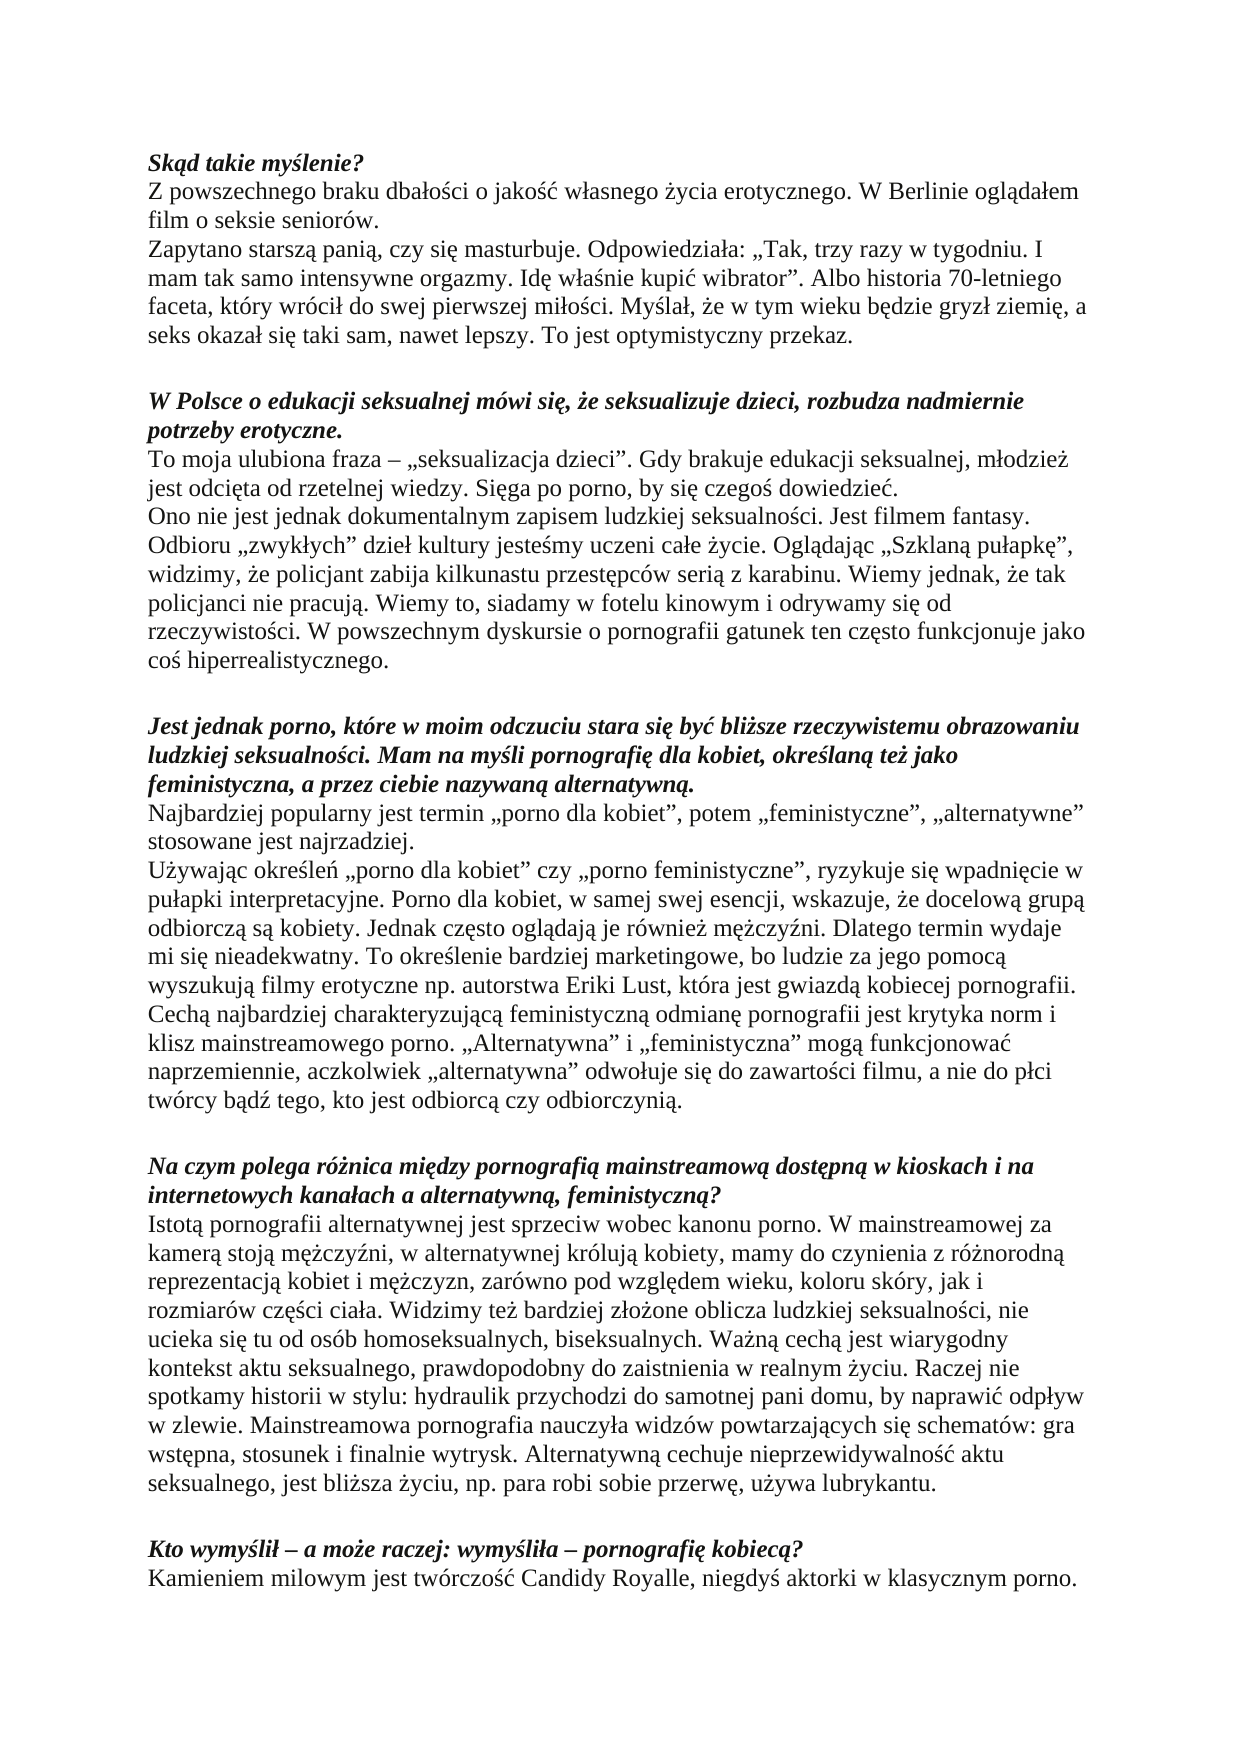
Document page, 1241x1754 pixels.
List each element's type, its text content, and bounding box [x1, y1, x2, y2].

text Na czym polega różnica między pornografią mainstreamową dostępną w kioskach i na internetowych kanałach a alternatywną, feministyczną? Istotą pornografii alternatywnej jest sprzeciw wobec kanonu porno. W mainstreamowej za kamerą stoją mężczyźni, w alternatywnej królują kobiety, mamy do czynienia z różnorodną reprezentacją kobiet i mężczyzn, zarówno pod względem wieku, koloru skóry, jak i rozmiarów części ciała. Widzimy też bardziej złożone oblicza ludzkiej seksualności, nie ucieka się tu od osób homoseksualnych, biseksualnych. Ważną cechą jest wiarygodny kontekst aktu seksualnego, prawdopodobny do zaistnienia w realnym życiu. Raczej nie spotkamy historii w stylu: hydraulik przychodzi do samotnej pani domu, by naprawić odpływ w zlewie. Mainstreamowa pornografia nauczyła widzów powtarzających się schematów: gra wstępna, stosunek i finalnie wytrysk. Alternatywną cechuje nieprzewidywalność aktu seksualnego, jest bliższa życiu, np. para robi sobie przerwę, używa lubrykantu. [148, 1151, 1093, 1496]
text Jest jednak porno, które w moim odczuciu stara się być bliższe rzeczywistemu obrazowaniu ludzkiej seksualności. Mam na myśli pornografię dla kobiet, określaną też jako feministyczna, a przez ciebie nazywaną alternatywną. Najbardziej popularny jest termin „porno dla kobiet”, potem „feministyczne”, „alternatywne” stosowane jest najrzadziej. Używając określeń „porno dla kobiet” czy „porno feministyczne”, ryzykuje się wpadnięcie w pułapki interpretacyjne. Porno dla kobiet, w samej swej esencji, wskazuje, że docelową grupą odbiorczą są kobiety. Jednak często oglądają je również mężczyźni. Dlatego termin wydaje mi się nieadekwatny. To określenie bardziej marketingowe, bo ludzie za jego pomocą wyszukują filmy erotyczne np. autorstwa Eriki Lust, która jest gwiazdą kobiecej pornografii. Cechą najbardziej charakteryzującą feministyczną odmianę pornografii jest krytyka norm i klisz mainstreamowego porno. „Alternatywna” i „feministyczna” mogą funkcjonować naprzemiennie, aczkolwiek „alternatywna” odwołuje się do zawartości filmu, a nie do płci twórcy bądź tego, kto jest odbiorcą czy odbiorczynią. [148, 711, 1093, 1114]
text Skąd takie myślenie? Z powszechnego braku dbałości o jakość własnego życia erotycznego. W Berlinie oglądałem film o seksie seniorów. Zapytano starszą panią, czy się masturbuje. Odpowiedziała: „Tak, trzy razy w tygodniu. I mam tak samo intensywne orgazmy. Idę właśnie kupić wibrator”. Albo historia 70-letniego faceta, który wrócił do swej pierwszej miłości. Myślał, że w tym wieku będzie gryzł ziemię, a seks okazał się taki sam, nawet lepszy. To jest optymistyczny przekaz. [148, 148, 1093, 349]
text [148, 1534, 1093, 1591]
text W Polsce o edukacji seksualnej mówi się, że seksualizuje dzieci, rozbudza nadmiernie potrzeby erotyczne. To moja ulubiona fraza – „seksualizacja dzieci”. Gdy brakuje edukacji seksualnej, młodzież jest odcięta od rzetelnej wiedzy. Sięga po porno, by się czegoś dowiedzieć. Ono nie jest jednak dokumentalnym zapisem ludzkiej seksualności. Jest filmem fantasy. Odbioru „zwykłych” dzieł kultury jesteśmy uczeni całe życie. Oglądając „Szklaną pułapkę”, widzimy, że policjant zabija kilkunastu przestępców serią z karabinu. Wiemy jednak, że tak policjanci nie pracują. Wiemy to, siadamy w fotelu kinowym i odrywamy się od rzeczywistości. W powszechnym dyskursie o pornografii gatunek ten często funkcjonuje jako coś hiperrealistycznego. [148, 386, 1093, 674]
